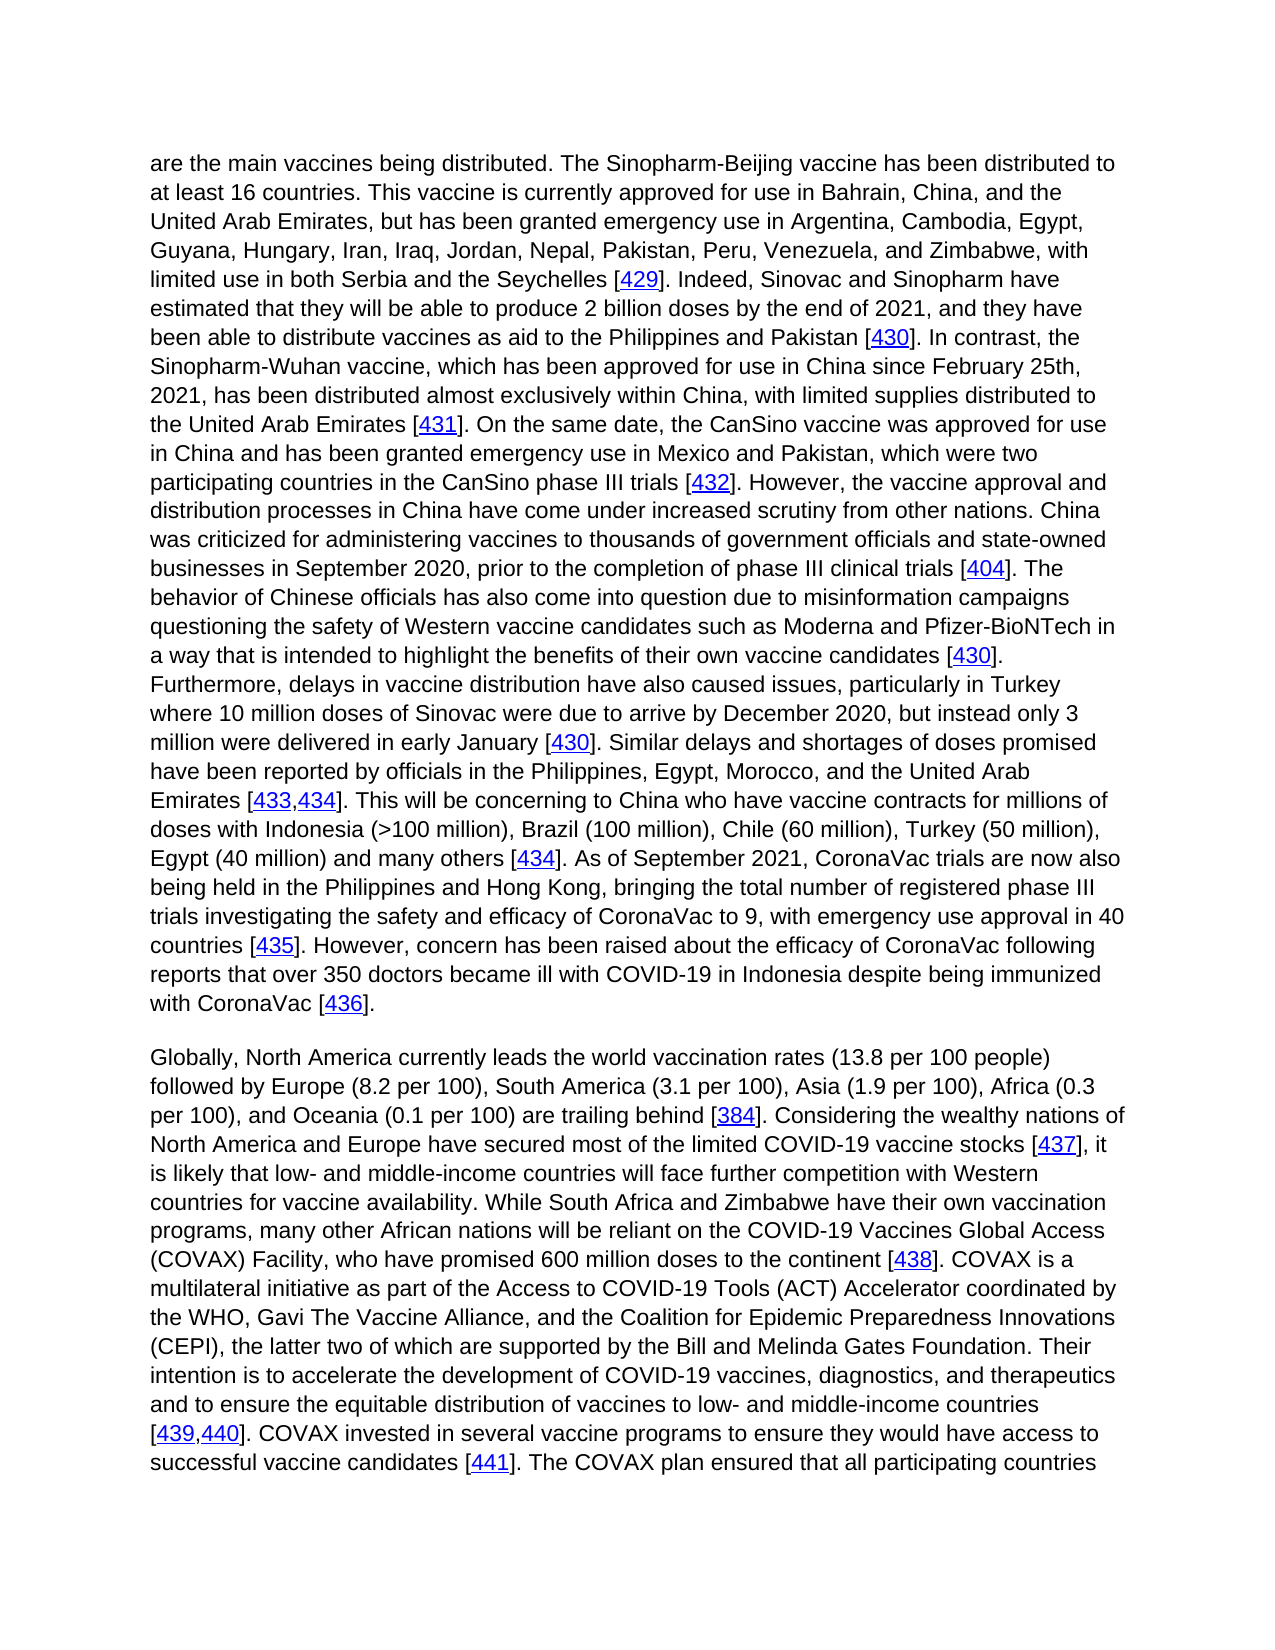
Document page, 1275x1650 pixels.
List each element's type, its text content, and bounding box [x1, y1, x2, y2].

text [150, 1044, 1125, 1476]
